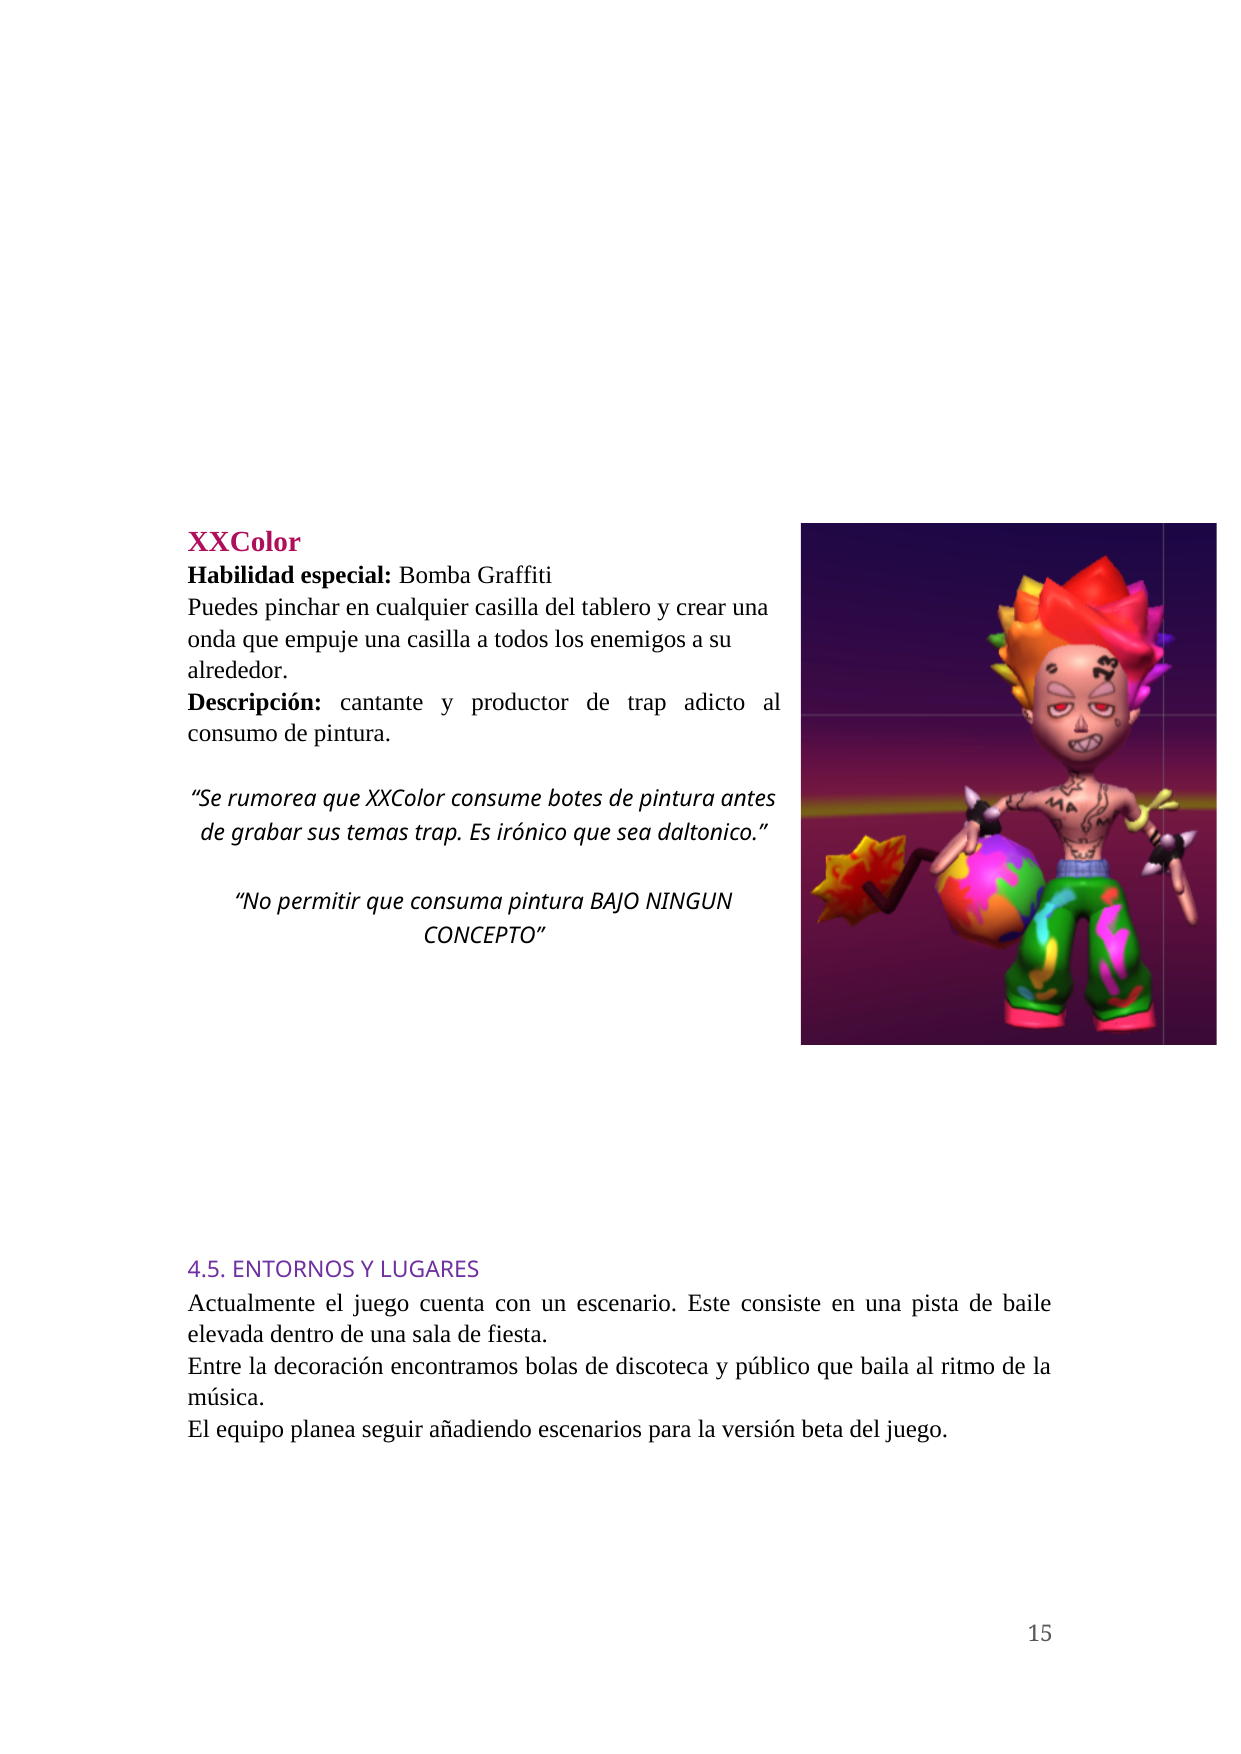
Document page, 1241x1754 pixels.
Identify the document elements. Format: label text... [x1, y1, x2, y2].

picture [798, 523, 1217, 1043]
text Habilidad especial: Bomba Graffiti [187, 561, 798, 589]
text “Se rumorea que XXColor consume botes de pintura antes de grabar sus temas trap. Es irónico que sea daltonico.” [187, 782, 798, 847]
text Puedes pinchar en cualquier casilla del tablero y crear una onda que empuje una casilla a todos los enemigos a su alrededor. [187, 592, 798, 684]
text Descripción: cantante y productor de trap adicto al consumo de pintura. [187, 687, 798, 747]
text Entre la decoración encontramos bolas de discoteca y público que baila al ritmo de la música. [187, 1351, 1053, 1411]
text Actualmente el juego cuenta con un escenario. Este consiste en una pista de baile elevada dentro de una sala de fiesta. [187, 1288, 1053, 1348]
text El equipo planea seguir añadiendo escenarios para la versión beta del juego. [187, 1414, 1053, 1443]
text XXColor [187, 524, 798, 557]
subtitle 4.5. Entornos y lugares [187, 1253, 1053, 1285]
text “No permitir que consuma pintura BAJO NINGUN CONCEPTO” [187, 885, 798, 950]
